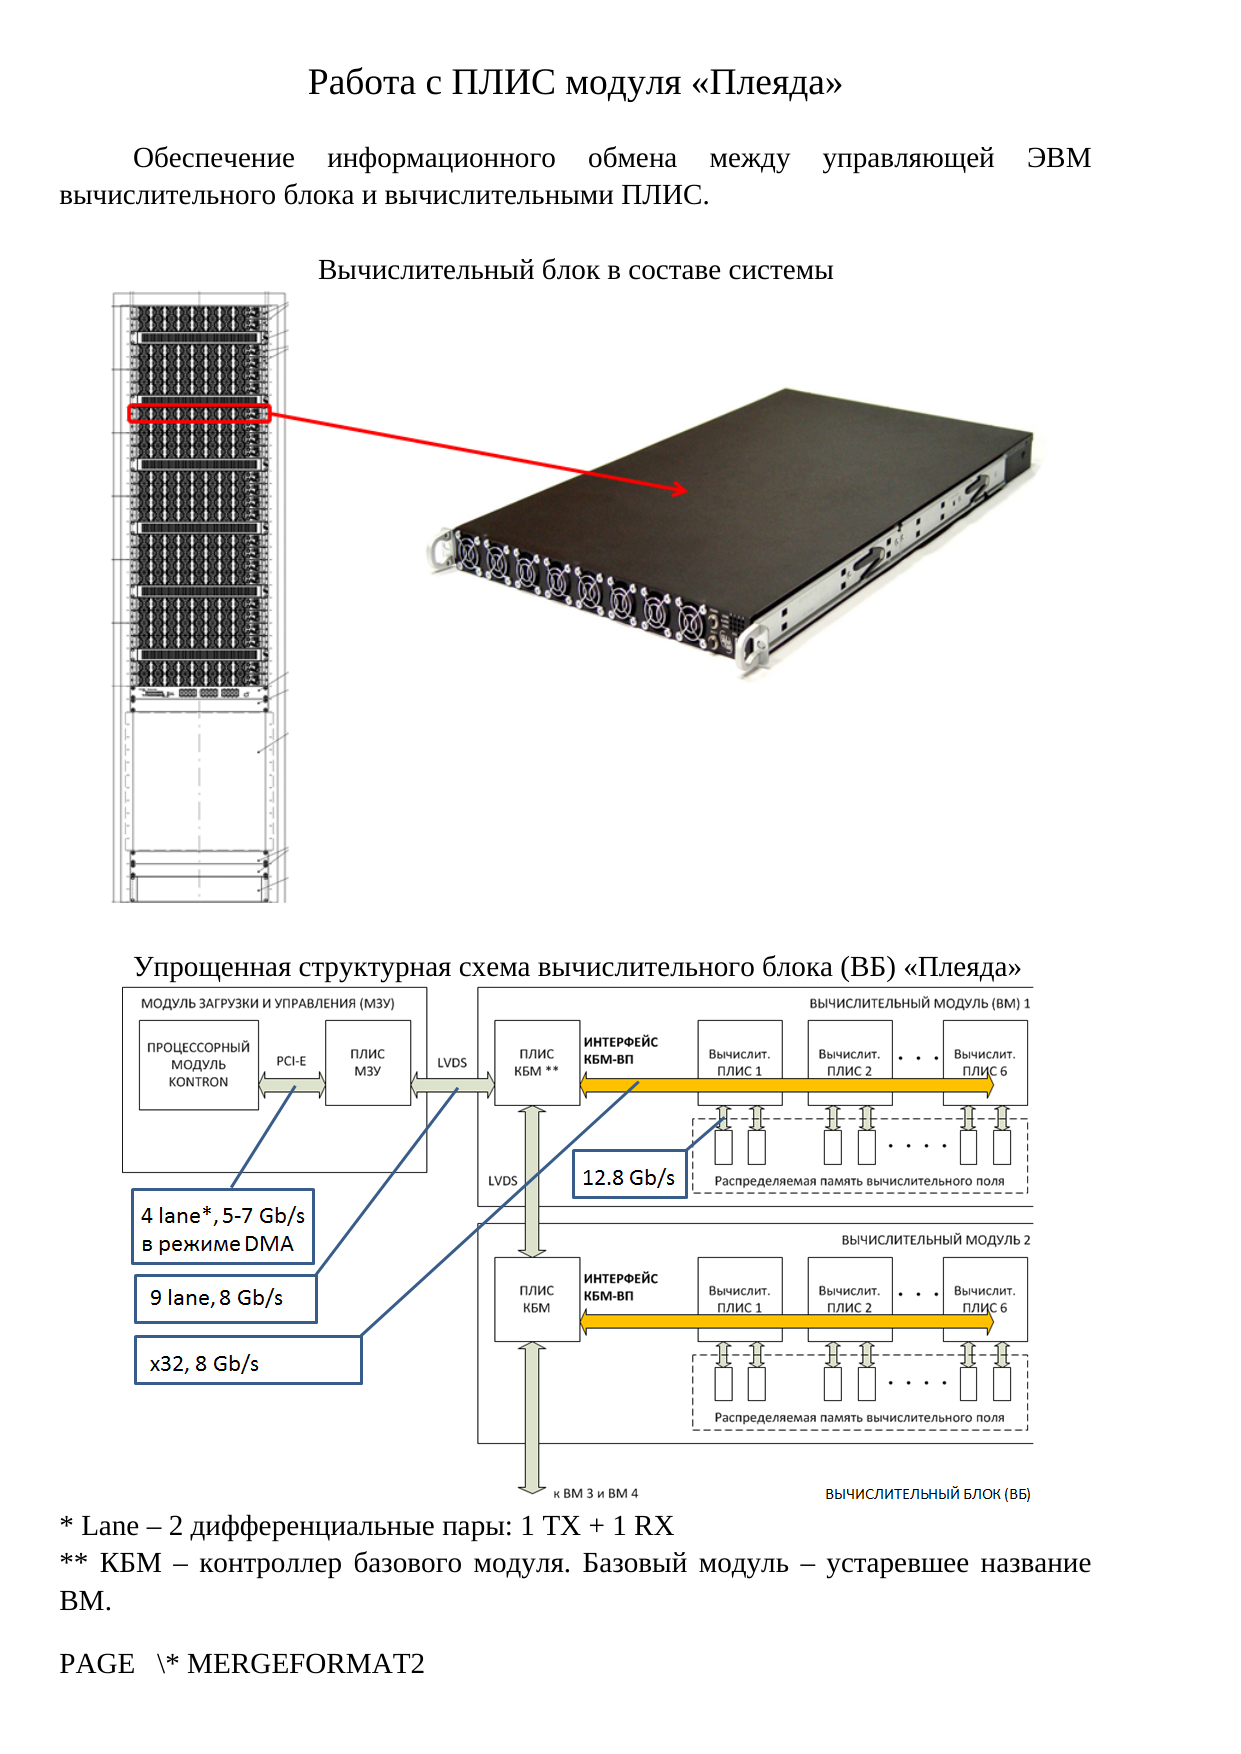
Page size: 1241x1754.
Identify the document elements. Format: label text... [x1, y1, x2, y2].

picture [102, 285, 1050, 909]
text Вычислительный блок в составе системы [59, 248, 1092, 286]
subtitle Работа с ПЛИС модуля «Плеяда» [59, 59, 1092, 102]
text * Lane – 2 дифференциальные пары: 1 TX + 1 RX [59, 1504, 1092, 1541]
picture [118, 983, 1034, 1504]
text Обеспечение информационного обмена между управляющей ЭВМ вычислительного блока и вычислительными ПЛИС. [59, 136, 1092, 211]
text Упрощенная структурная схема вычислительного блока (ВБ) «Плеяда» [59, 946, 1092, 983]
text ** КБМ – контроллер базового модуля. Базовый модуль – устаревшее название ВМ. [59, 1541, 1092, 1616]
